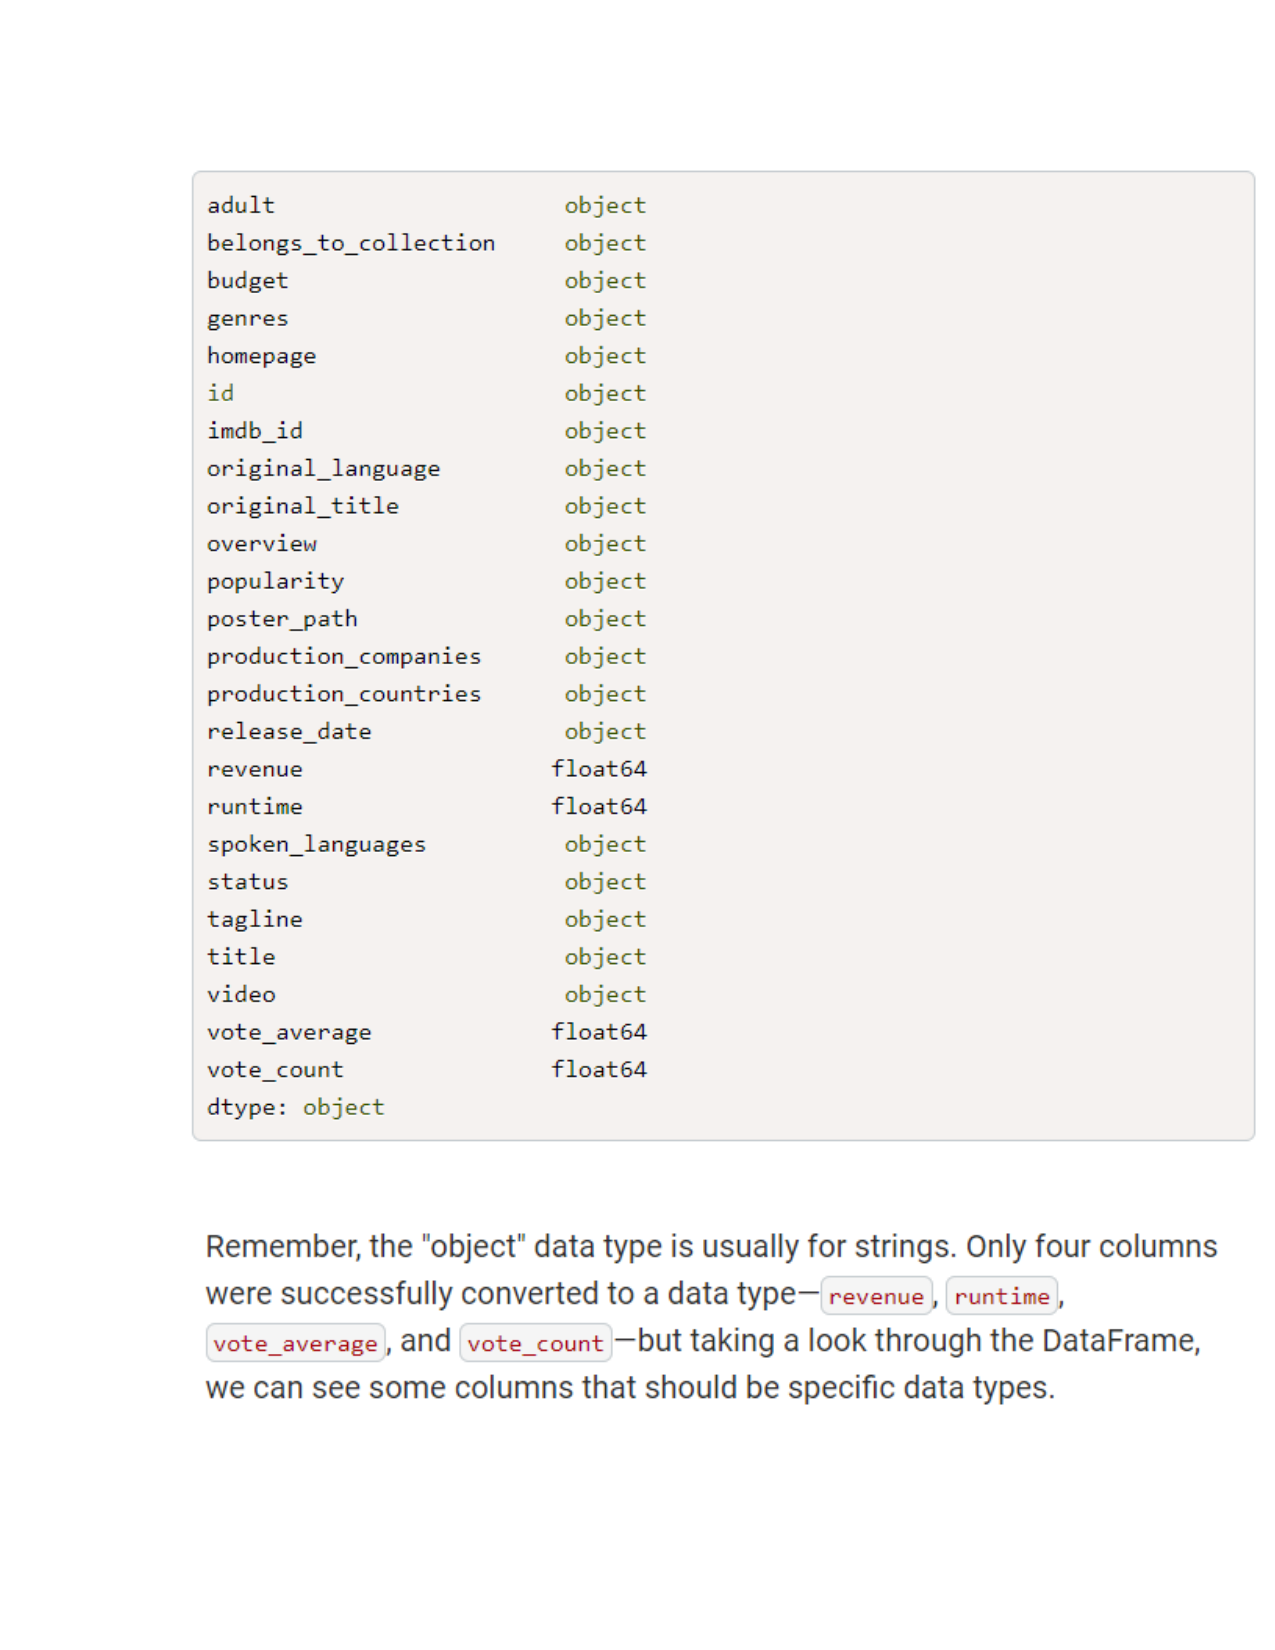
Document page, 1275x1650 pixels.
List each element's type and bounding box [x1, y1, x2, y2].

picture [150, 1193, 1254, 1422]
picture [150, 150, 1275, 1176]
